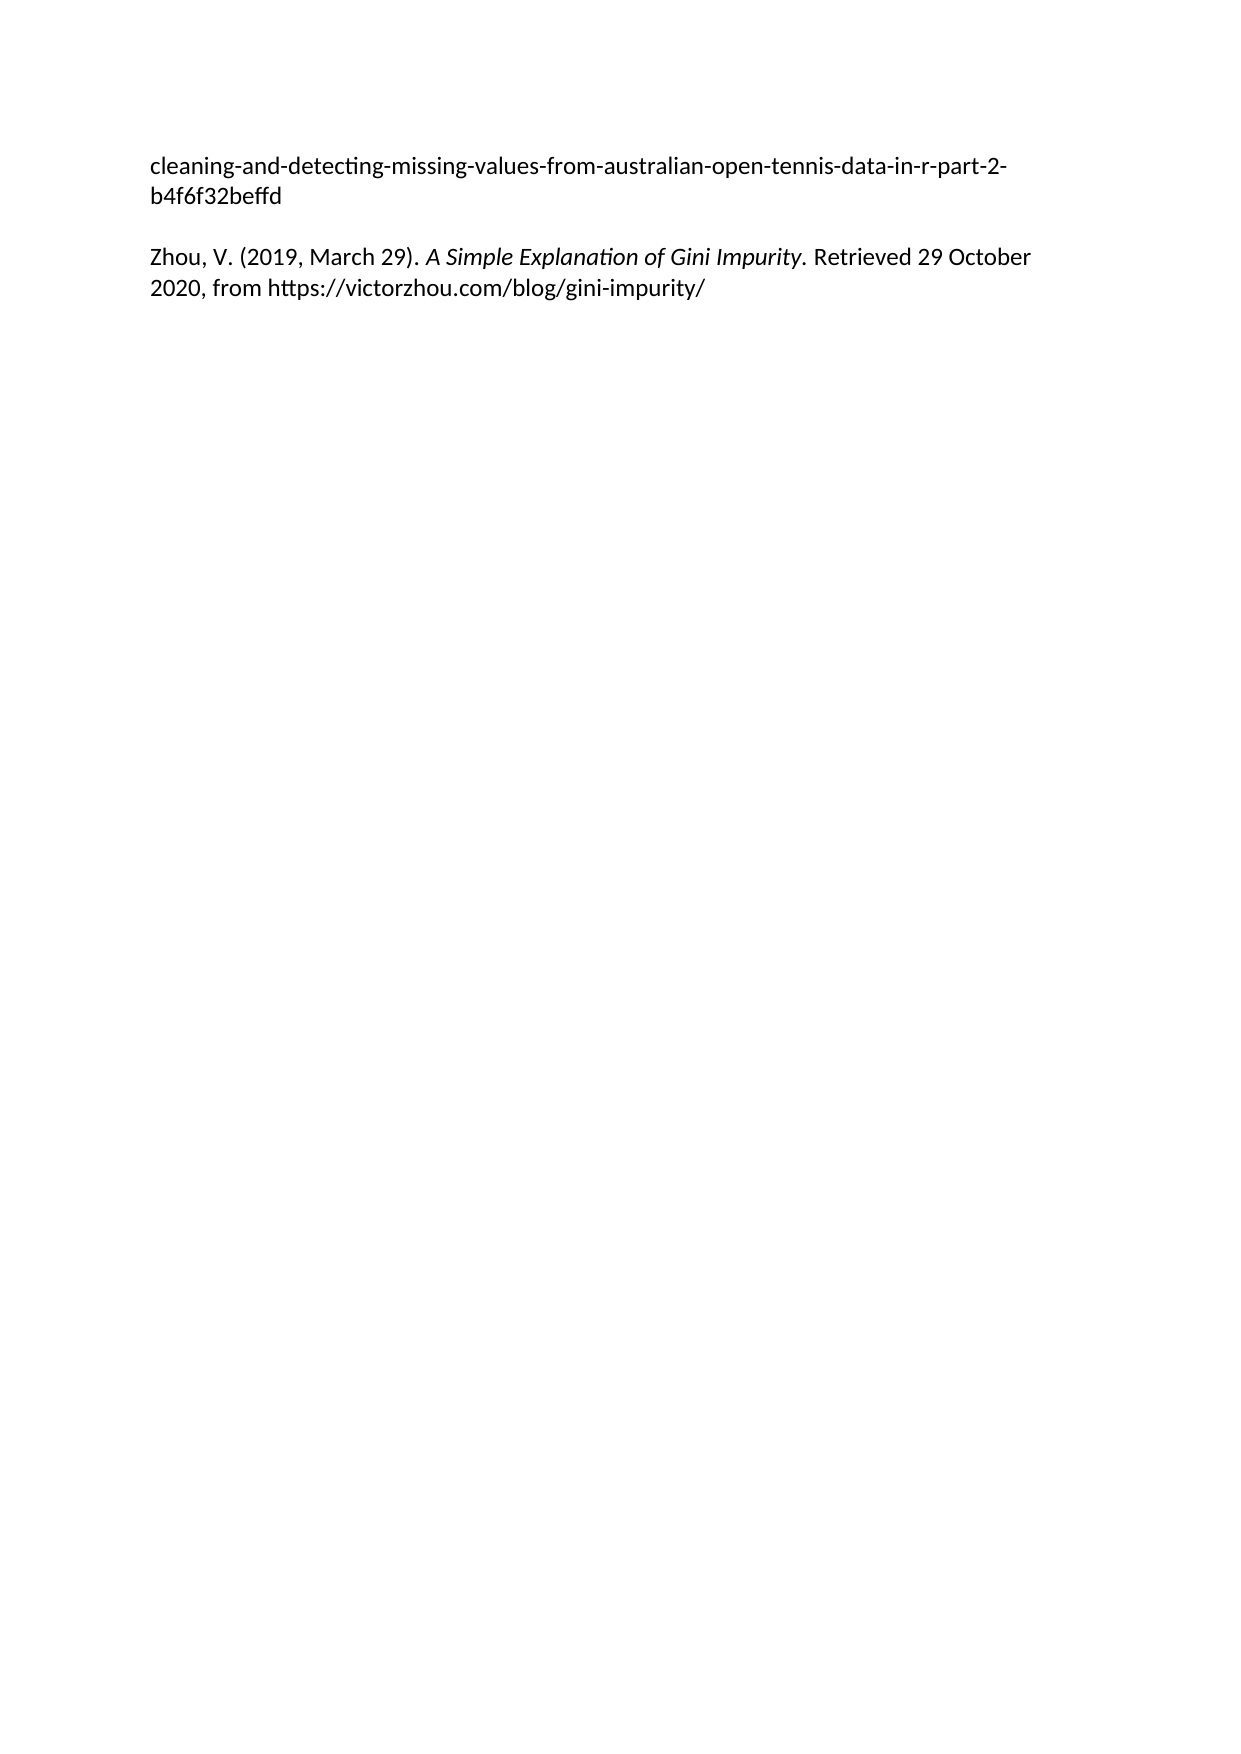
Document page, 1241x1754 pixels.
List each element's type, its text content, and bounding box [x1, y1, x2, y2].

text Zhou, V. (2019, March 29). A Simple Explanation of Gini Impurity. Retrieved 29 October 2020, from https://victorzhou.com/blog/gini-impurity/ [150, 242, 1090, 303]
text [150, 150, 1090, 211]
